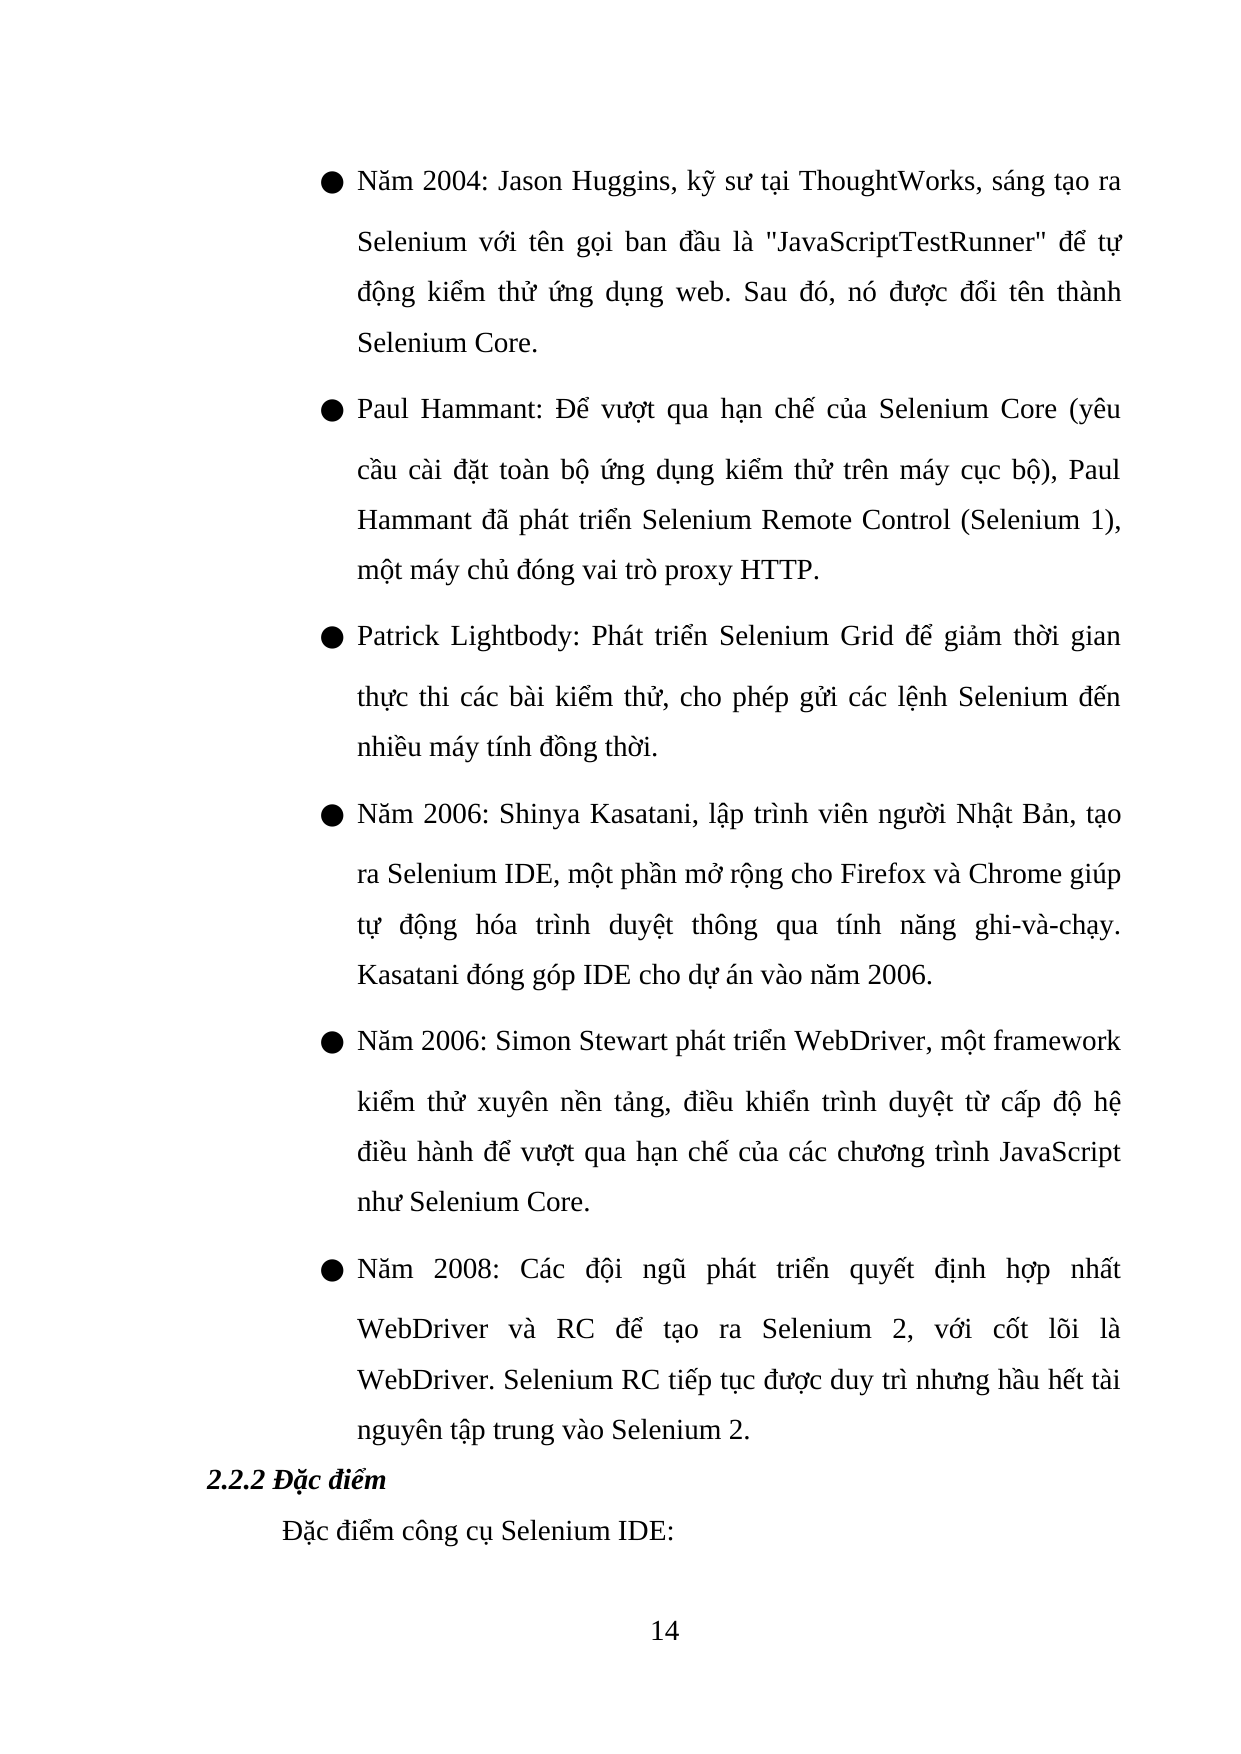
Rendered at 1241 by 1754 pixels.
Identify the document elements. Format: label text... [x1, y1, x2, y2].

list Paul Hammant: Để vượt qua hạn chế của Selenium Core (yêu cầu cài đặt toàn bộ ứng dụng kiểm thử trên máy cục bộ), Paul Hammant đã phát triển Selenium Remote Control (Selenium 1), một máy chủ đóng vai trò proxy HTTP. [319, 375, 1122, 586]
list Năm 2008: Các đội ngũ phát triển quyết định hợp nhất WebDriver và RC để tạo ra Selenium 2, với cốt lõi là WebDriver. Selenium RC tiếp tục được duy trì nhưng hầu hết tài nguyên tập trung vào Selenium 2. [319, 1235, 1122, 1446]
list Patrick Lightbody: Phát triển Selenium Grid để giảm thời gian thực thi các bài kiểm thử, cho phép gửi các lệnh Selenium đến nhiều máy tính đồng thời. [319, 603, 1122, 763]
subtitle 2.2.2 Đặc điểm [207, 1462, 1122, 1496]
text Đặc điểm công cụ Selenium IDE: [207, 1513, 1122, 1546]
list Năm 2004: Jason Huggins, kỹ sư tại ThoughtWorks, sáng tạo ra Selenium với tên gọi ban đầu là "JavaScriptTestRunner" để tự động kiểm thử ứng dụng web. Sau đó, nó được đổi tên thành Selenium Core. [319, 148, 1122, 358]
list Năm 2006: Shinya Kasatani, lập trình viên người Nhật Bản, tạo ra Selenium IDE, một phần mở rộng cho Firefox và Chrome giúp tự động hóa trình duyệt thông qua tính năng ghi-và-chạy. Kasatani đóng góp IDE cho dự án vào năm 2006. [319, 780, 1122, 991]
list Năm 2006: Simon Stewart phát triển WebDriver, một framework kiểm thử xuyên nền tảng, điều khiển trình duyệt từ cấp độ hệ điều hành để vượt qua hạn chế của các chương trình JavaScript như Selenium Core. [319, 1007, 1122, 1218]
